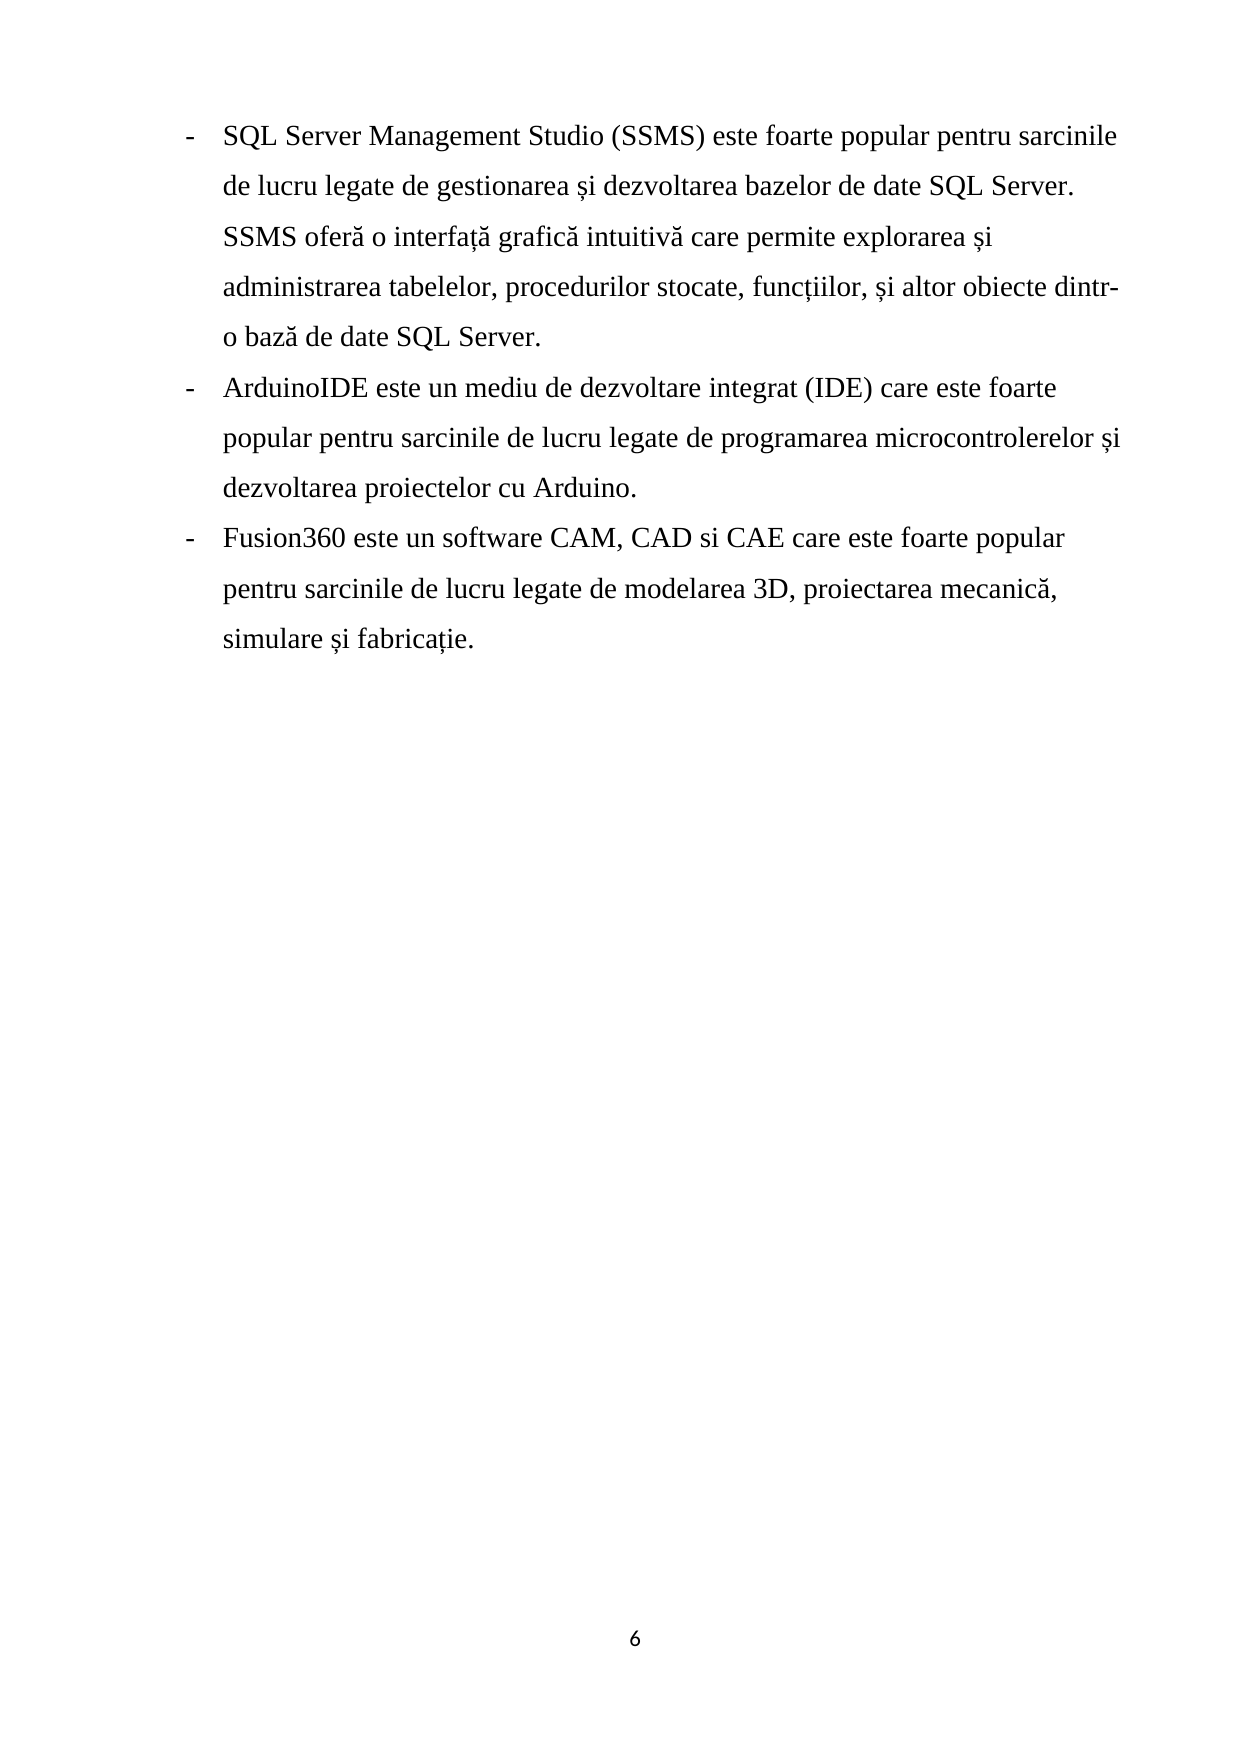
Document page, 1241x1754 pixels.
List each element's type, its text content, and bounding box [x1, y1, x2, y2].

list Fusion360 este un software CAM, CAD si CAE care este foarte popular pentru sarcinile de lucru legate de modelarea 3D, proiectarea mecanică, simulare și fabricație. [185, 521, 1122, 655]
list SQL Server Management Studio (SSMS) este foarte popular pentru sarcinile de lucru legate de gestionarea și dezvoltarea bazelor de date SQL Server. SSMS oferă o interfață grafică intuitivă care permite explorarea și administrarea tabelelor, procedurilor stocate, funcțiilor, și altor obiecte dintr-o bază de date SQL Server. [185, 118, 1122, 353]
list ArduinoIDE este un mediu de dezvoltare integrat (IDE) care este foarte popular pentru sarcinile de lucru legate de programarea microcontrolerelor și dezvoltarea proiectelor cu Arduino. [185, 370, 1122, 504]
